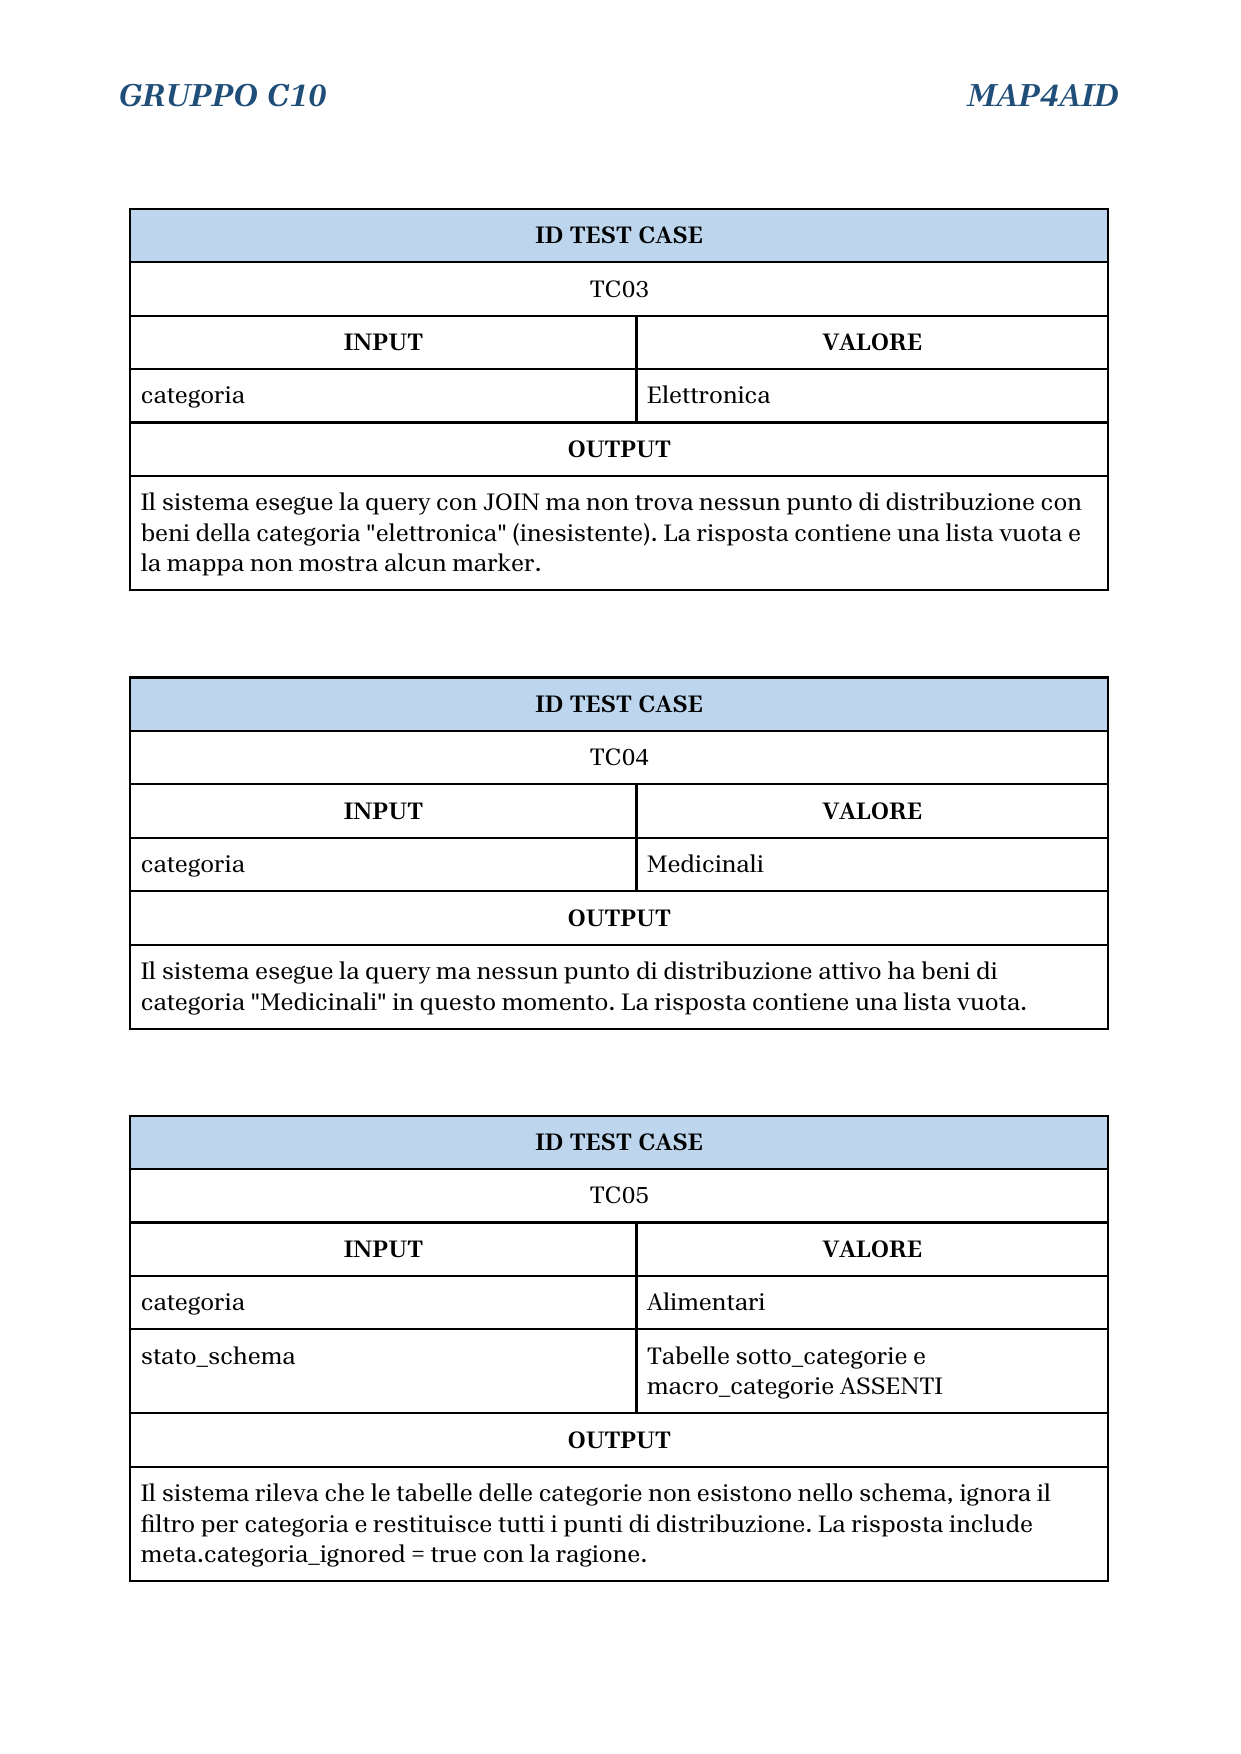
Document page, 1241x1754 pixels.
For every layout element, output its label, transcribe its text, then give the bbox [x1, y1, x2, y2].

table_cell INPUT [131, 785, 635, 837]
table_cell categoria [131, 839, 635, 890]
table_header ID TEST CASE [131, 679, 1107, 730]
table_cell Elettronica [638, 370, 1107, 421]
table_cell OUTPUT [131, 892, 1107, 943]
table_cell TC04 [131, 732, 1107, 783]
table_cell VALORE [638, 317, 1107, 368]
table_cell categoria [131, 370, 635, 421]
table_cell TC03 [131, 263, 1107, 314]
table_header ID TEST CASE [131, 210, 1107, 261]
table_cell Il sistema rileva che le tabelle delle categorie non esistono nello schema, ignora il filtro per categoria e restituisce tutti i punti di distribuzione. La risposta include meta.categoria_ignored = true con la ragione. [131, 1468, 1107, 1580]
table_cell stato_schema [131, 1330, 635, 1412]
table_cell VALORE [638, 1224, 1107, 1275]
table_cell Il sistema esegue la query ma nessun punto di distribuzione attivo ha beni di categoria "Medicinali" in questo momento. La risposta contiene una lista vuota. [131, 946, 1107, 1027]
table_cell Alimentari [638, 1277, 1107, 1328]
table_cell INPUT [131, 1224, 635, 1275]
table_cell TC05 [131, 1170, 1107, 1221]
table_cell Il sistema esegue la query con JOIN ma non trova nessun punto di distribuzione con beni della categoria "elettronica" (inesistente). La risposta contiene una lista vuota e la mappa non mostra alcun marker. [131, 477, 1107, 589]
table_cell VALORE [638, 785, 1107, 837]
table_header ID TEST CASE [131, 1117, 1107, 1168]
table_cell Medicinali [638, 839, 1107, 890]
table_cell categoria [131, 1277, 635, 1328]
table_cell OUTPUT [131, 1414, 1107, 1466]
table_cell Tabelle sotto_categorie e macro_categorie ASSENTI [638, 1330, 1107, 1412]
table_cell INPUT [131, 317, 635, 368]
table_cell OUTPUT [131, 424, 1107, 475]
